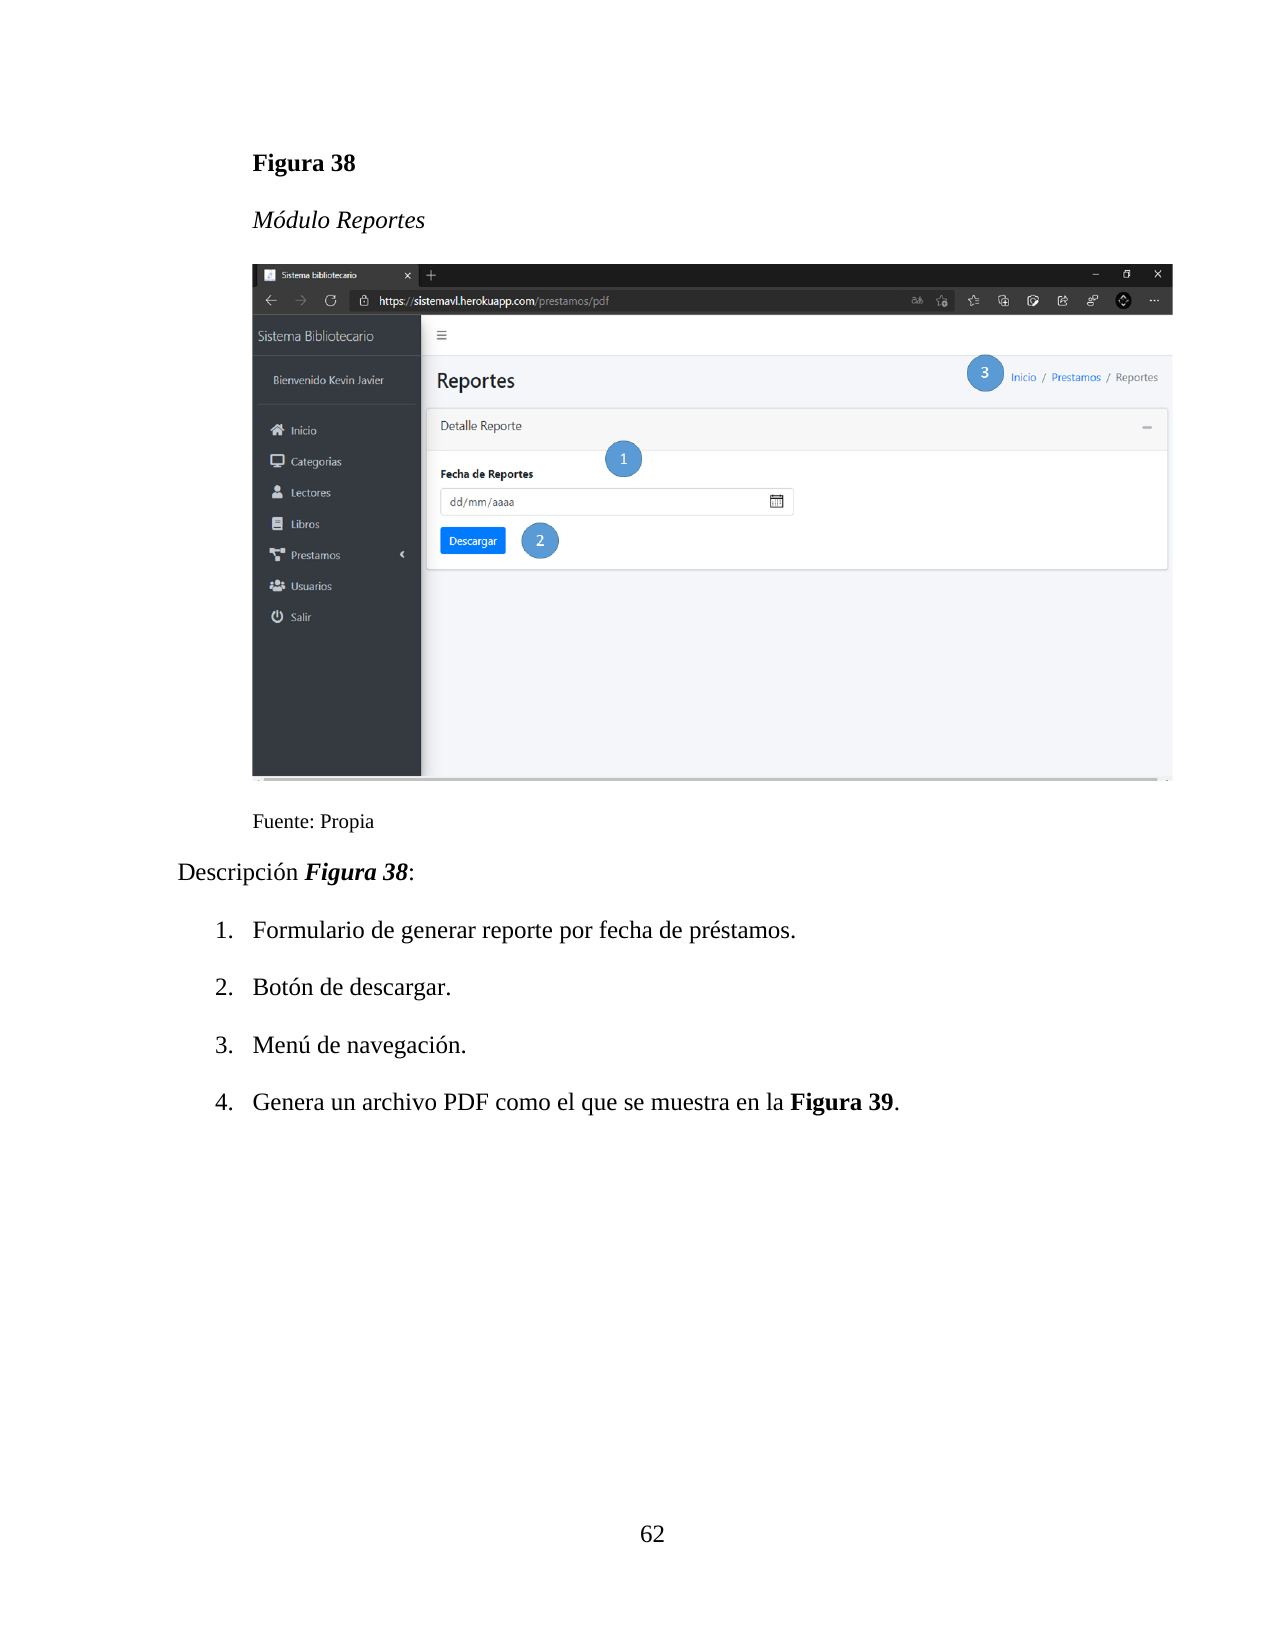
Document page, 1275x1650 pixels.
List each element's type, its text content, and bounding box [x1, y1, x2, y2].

text Figura 38 Módulo Reportes [252, 148, 1098, 234]
list Botón de descargar. [215, 972, 1098, 1001]
text Fuente: Propia [252, 809, 1098, 833]
list Genera un archivo PDF como el que se muestra en la Figura 39. [215, 1087, 1098, 1116]
text Descripción Figura 38: [177, 857, 1098, 886]
list Formulario de generar reporte por fecha de préstamos. [215, 915, 1098, 943]
list Menú de navegación. [215, 1030, 1098, 1058]
picture [252, 262, 1173, 781]
